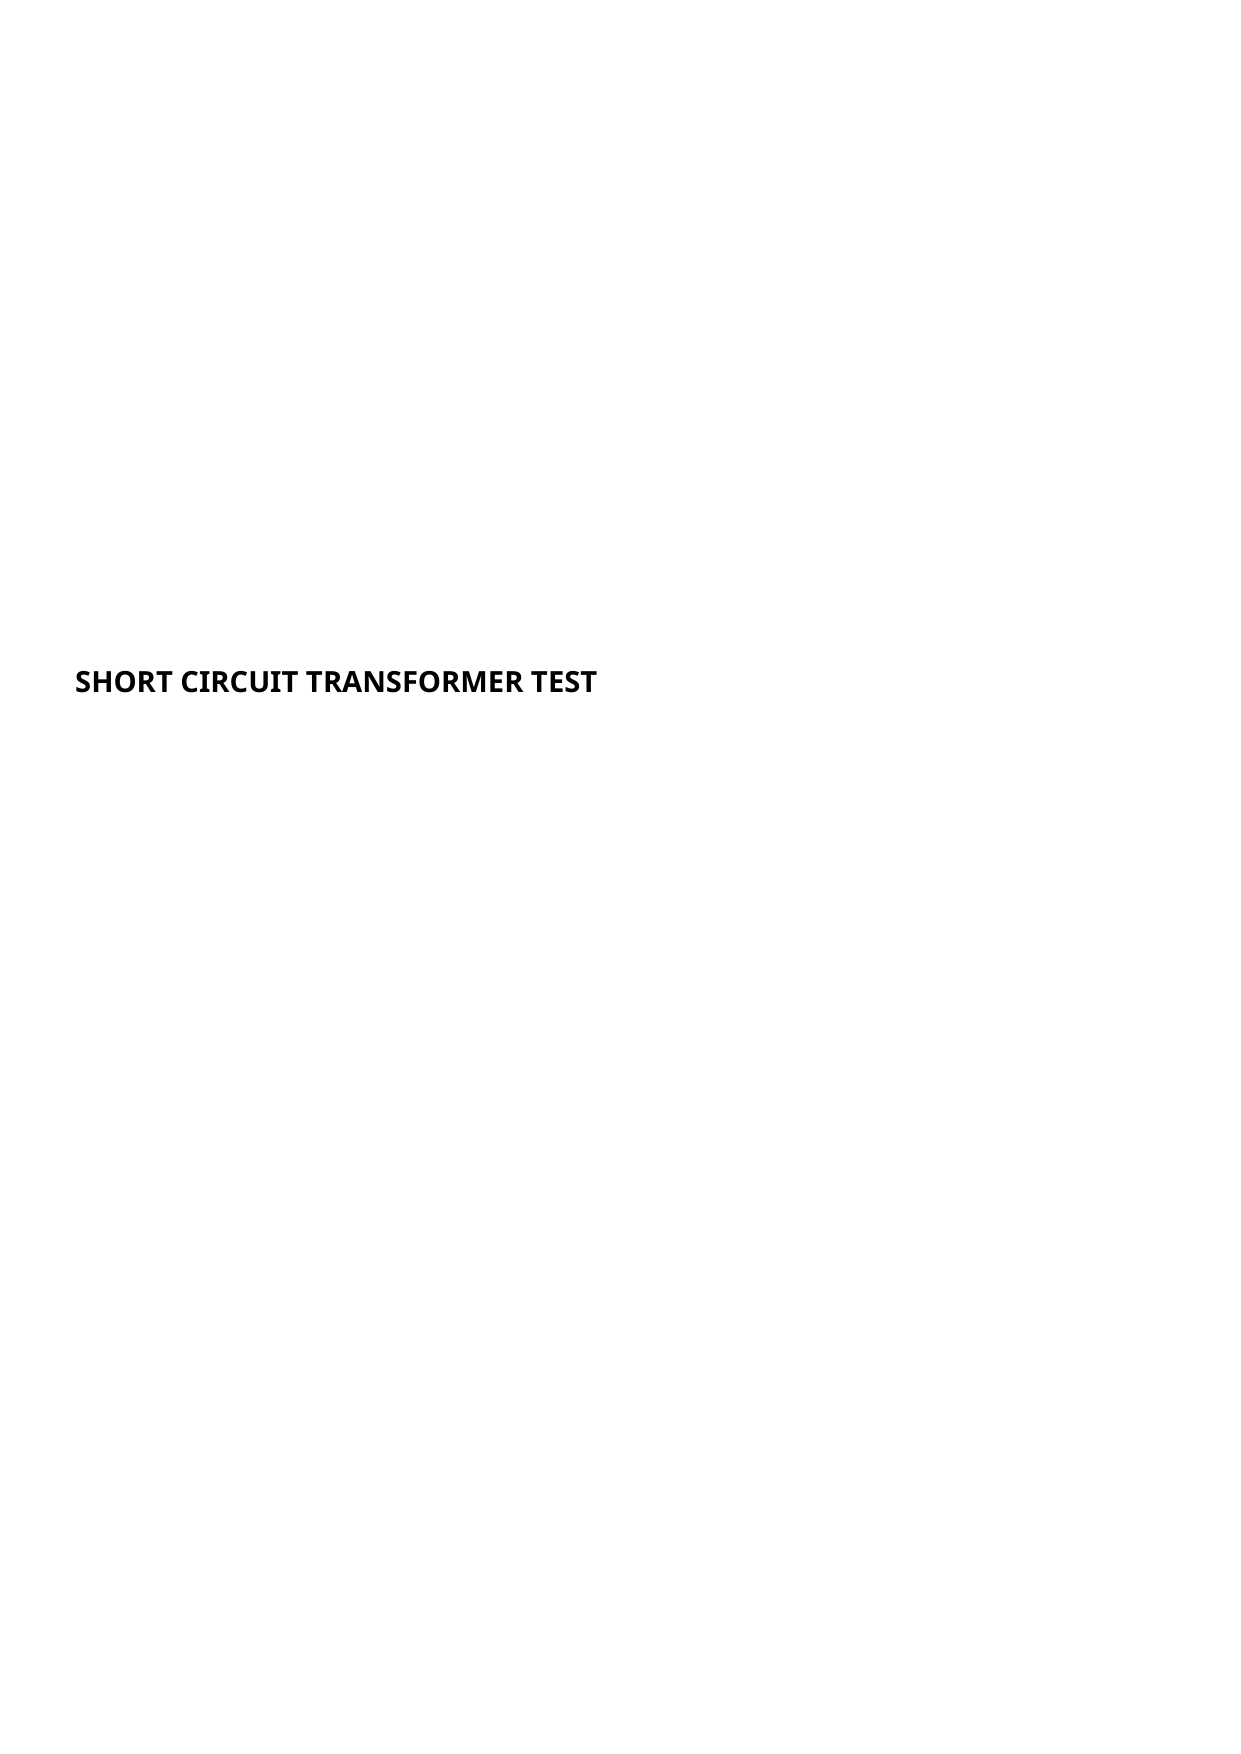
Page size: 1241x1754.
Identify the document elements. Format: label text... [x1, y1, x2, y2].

text SHORT CIRCUIT TRANSFORMER TEST [75, 661, 1165, 701]
